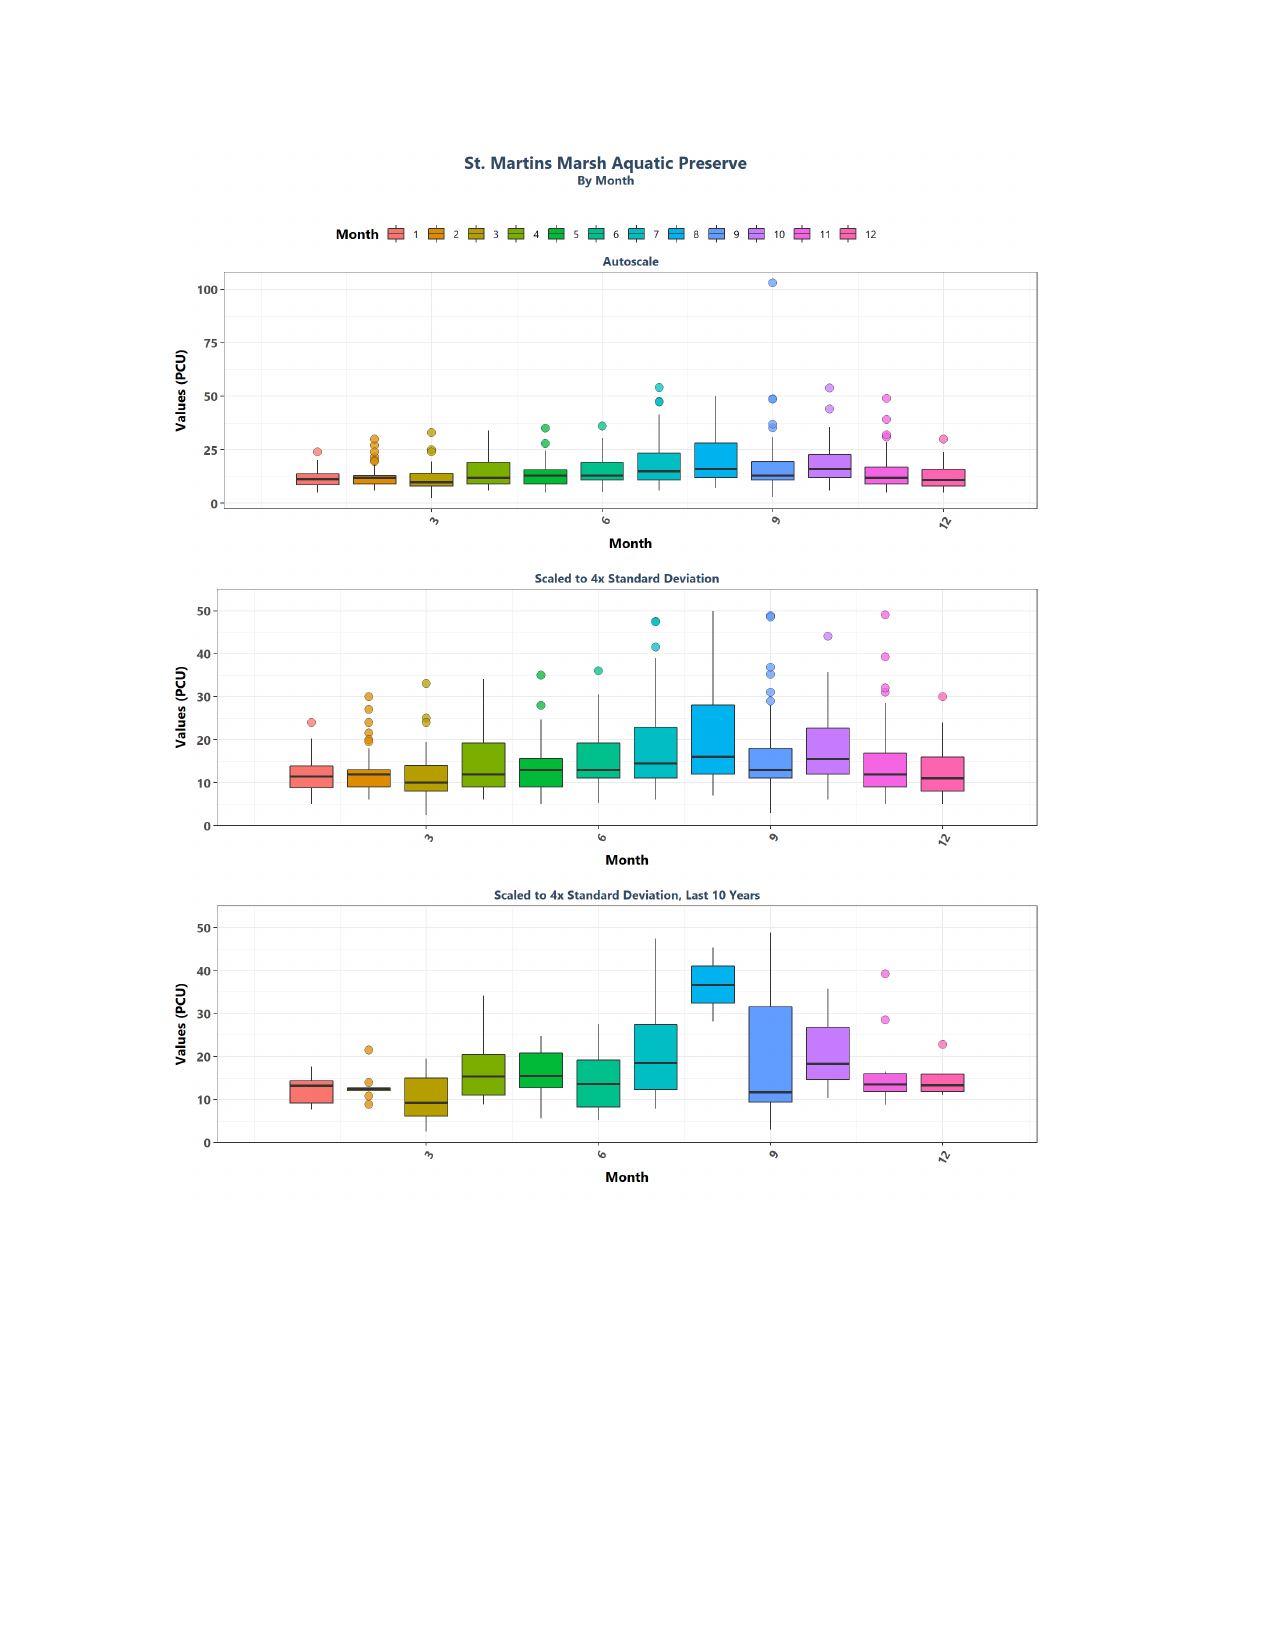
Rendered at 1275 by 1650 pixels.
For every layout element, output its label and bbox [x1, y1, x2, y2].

picture [168, 150, 1044, 1200]
